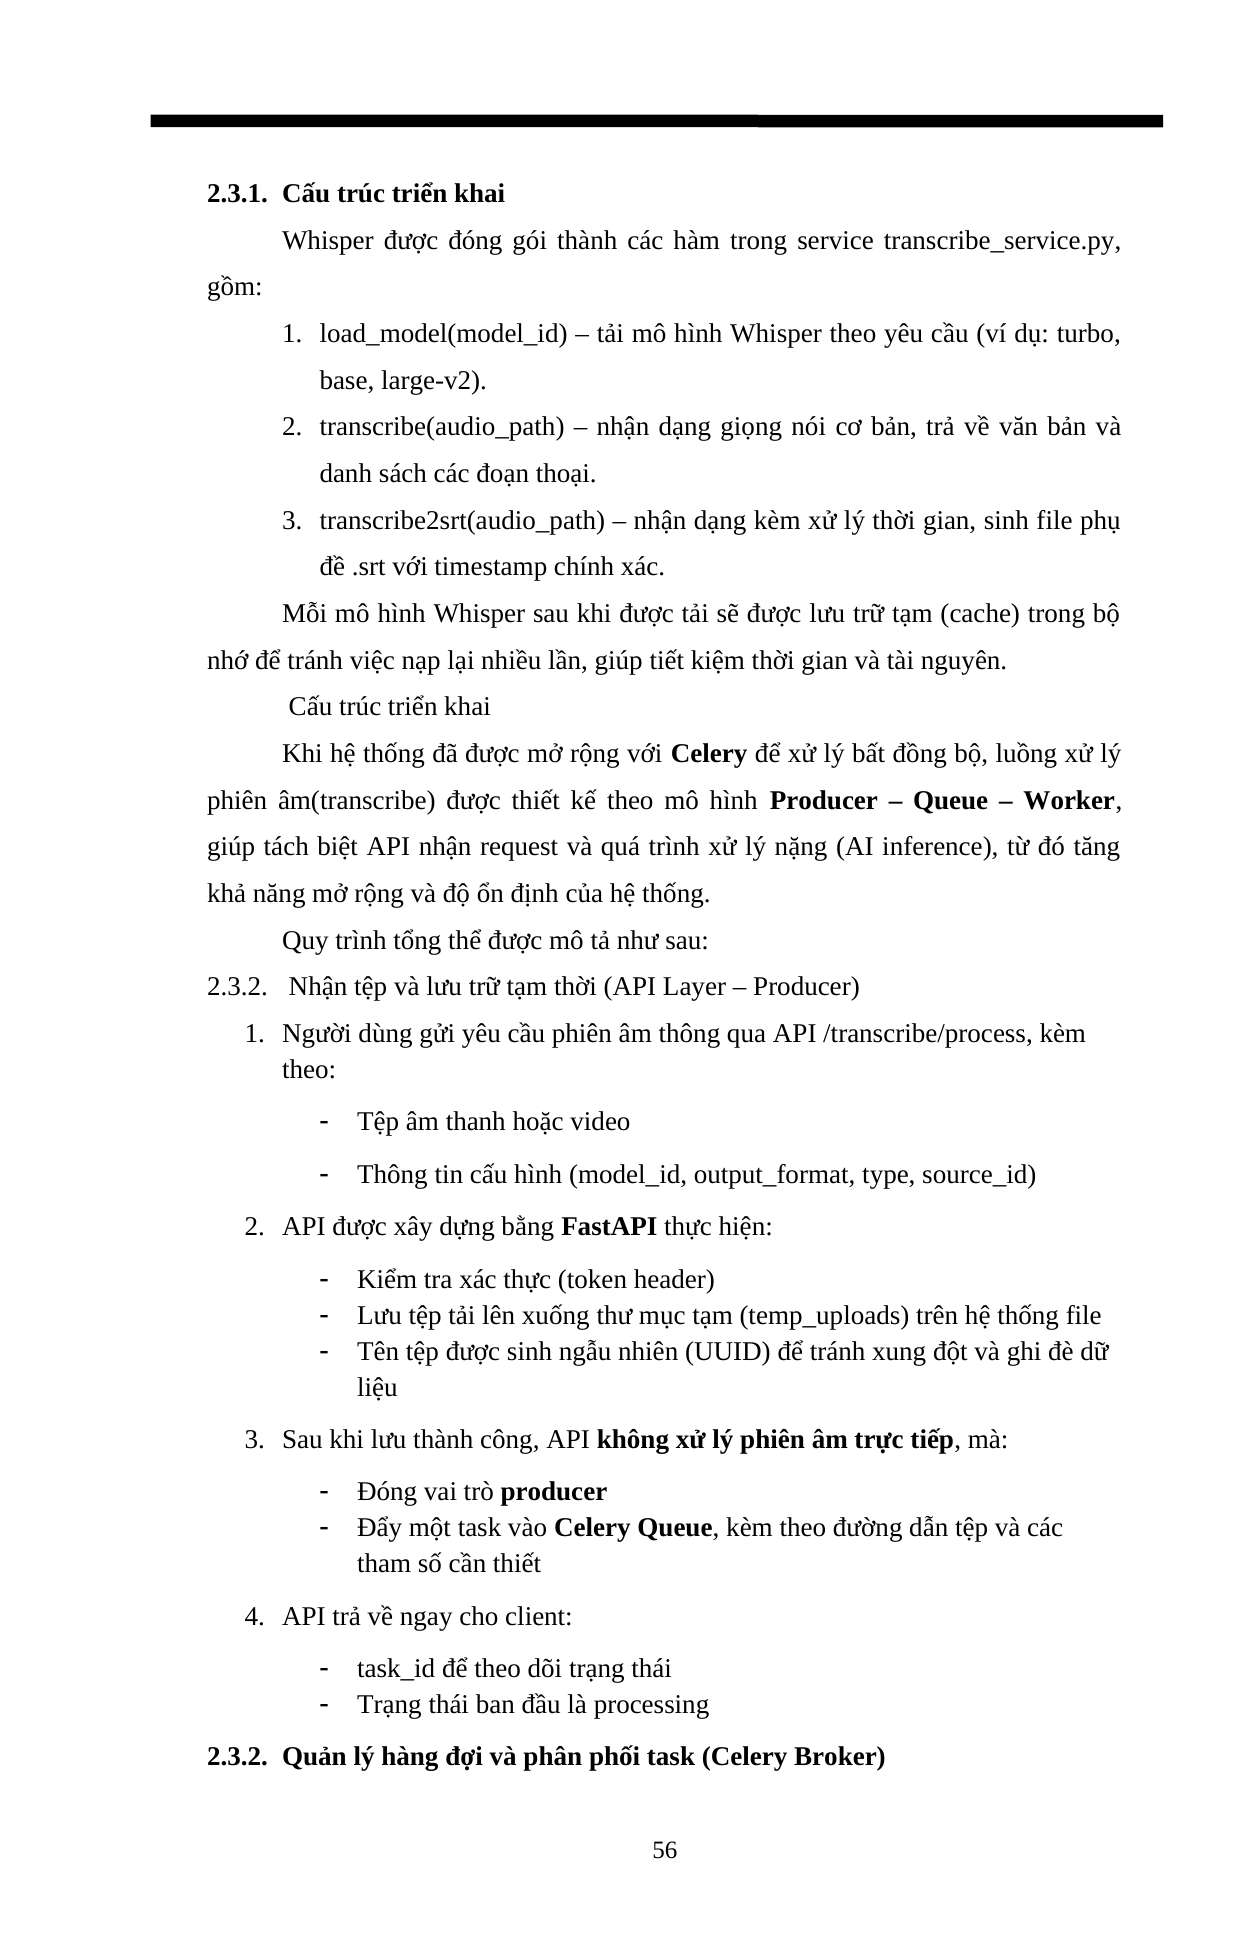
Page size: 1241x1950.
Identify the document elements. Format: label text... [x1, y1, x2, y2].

text Whisper được đóng gói thành các hàm trong service transcribe_service.py, gồm: [207, 224, 1122, 302]
list Lưu tệp tải lên xuống thư mục tạm (temp_uploads) trên hệ thống file [319, 1299, 1122, 1330]
list Trạng thái ban đầu là processing [319, 1688, 1122, 1719]
list API trả về ngay cho client: [244, 1599, 1122, 1631]
list Kiểm tra xác thực (token header) [319, 1263, 1122, 1294]
list Quản lý hàng đợi và phân phối task (Celery Broker) [207, 1741, 1122, 1772]
list Đẩy một task vào Celery Queue, kèm theo đường dẫn tệp và các tham số cần thiết [319, 1511, 1122, 1578]
text Khi hệ thống đã được mở rộng với Celery để xử lý bất đồng bộ, luồng xử lý phiên âm(transcribe) được thiết kế theo mô hình Producer – Queue – Worker, giúp tách biệt API nhận request và quá trình xử lý nặng (AI inference), từ đó tăng khả năng mở rộng và độ ổn định của hệ thống. [207, 737, 1122, 908]
list transcribe(audio_path) – nhận dạng giọng nói cơ bản, trả về văn bản và danh sách các đoạn thoại. [282, 411, 1122, 488]
text Mỗi mô hình Whisper sau khi được tải sẽ được lưu trữ tạm (cache) trong bộ nhớ để tránh việc nạp lại nhiều lần, giúp tiết kiệm thời gian và tài nguyên. [207, 597, 1122, 675]
list transcribe2srt(audio_path) – nhận dạng kèm xử lý thời gian, sinh file phụ đề .srt với timestamp chính xác. [282, 504, 1122, 582]
text Quy trình tổng thể được mô tả như sau: [207, 924, 1122, 955]
list Tệp âm thanh hoặc video [319, 1105, 1122, 1137]
list API được xây dựng bằng FastAPI thực hiện: [244, 1211, 1122, 1242]
list Người dùng gửi yêu cầu phiên âm thông qua API /transcribe/process, kèm theo: [244, 1017, 1122, 1084]
list Nhận tệp và lưu trữ tạm thời (API Layer – Producer) [207, 971, 1122, 1002]
list Thông tin cấu hình (model_id, output_format, type, source_id) [319, 1158, 1122, 1189]
list Tên tệp được sinh ngẫu nhiên (UUID) để tránh xung đột và ghi đè dữ liệu [319, 1335, 1122, 1402]
list task_id để theo dõi trạng thái [319, 1652, 1122, 1683]
text Cấu trúc triển khai [282, 691, 1122, 722]
list Cấu trúc triển khai [207, 177, 1122, 208]
list load_model(model_id) – tải mô hình Whisper theo yêu cầu (ví dụ: turbo, base, large-v2). [282, 317, 1122, 395]
list Sau khi lưu thành công, API không xử lý phiên âm trực tiếp, mà: [244, 1423, 1122, 1454]
list Đóng vai trò producer [319, 1475, 1122, 1507]
